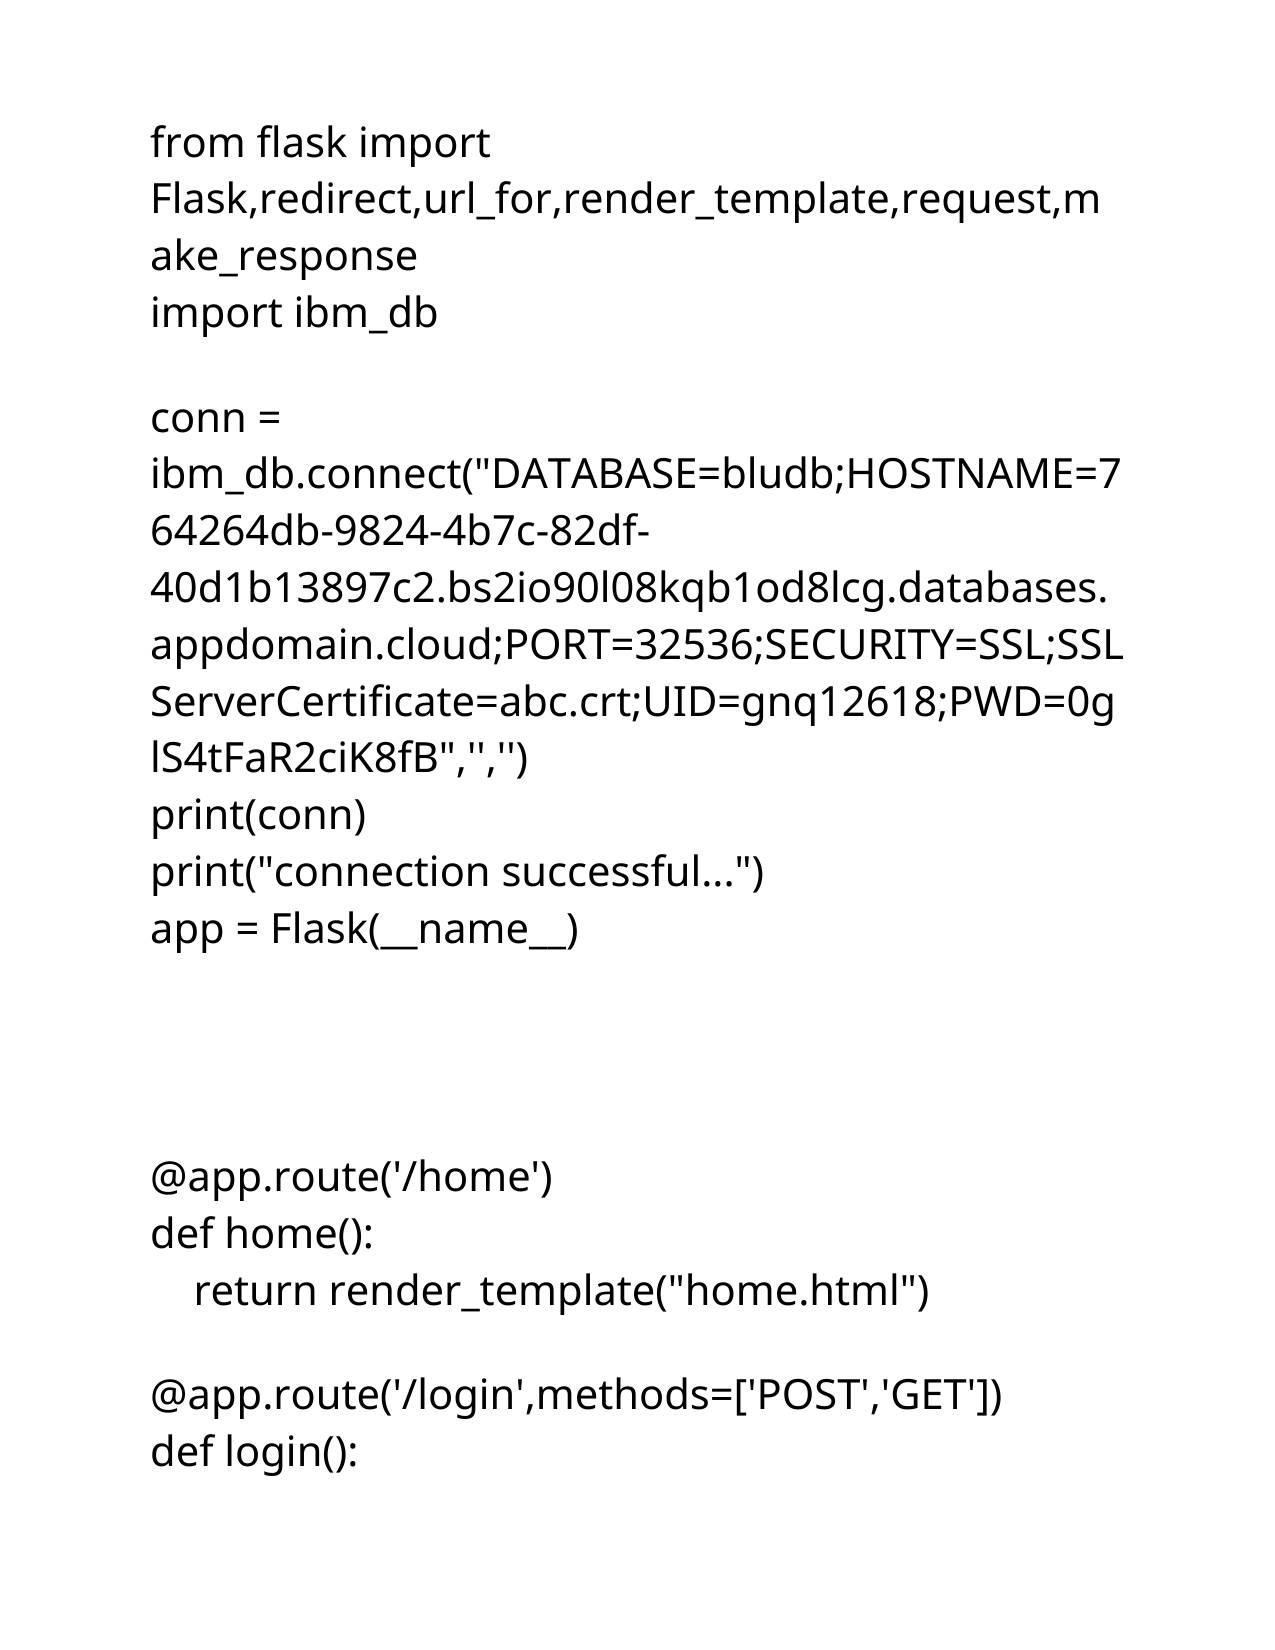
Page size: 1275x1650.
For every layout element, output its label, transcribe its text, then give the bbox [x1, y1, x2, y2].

text return render_template("home.html") [150, 1260, 1125, 1317]
text conn = ibm_db.connect("DATABASE=bludb;HOSTNAME=764264db-9824-4b7c-82df-40d1b13897c2.bs2io90l08kqb1od8lcg.databases.appdomain.cloud;PORT=32536;SECURITY=SSL;SSLServerCertificate=abc.crt;UID=gnq12618;PWD=0glS4tFaR2ciK8fB",'','') [150, 387, 1125, 785]
text def home(): [150, 1204, 1125, 1260]
text app = Flask(__name__) [150, 898, 1125, 955]
text @app.route('/home') [150, 1147, 1125, 1204]
text def login(): [150, 1422, 1125, 1479]
text print("connection successful...") [150, 842, 1125, 898]
text @app.route('/login',methods=['POST','GET']) [150, 1365, 1125, 1422]
text from flask import Flask,redirect,url_for,render_template,request,make_response [150, 112, 1125, 283]
text import ibm_db [150, 283, 1125, 339]
text print(conn) [150, 785, 1125, 842]
